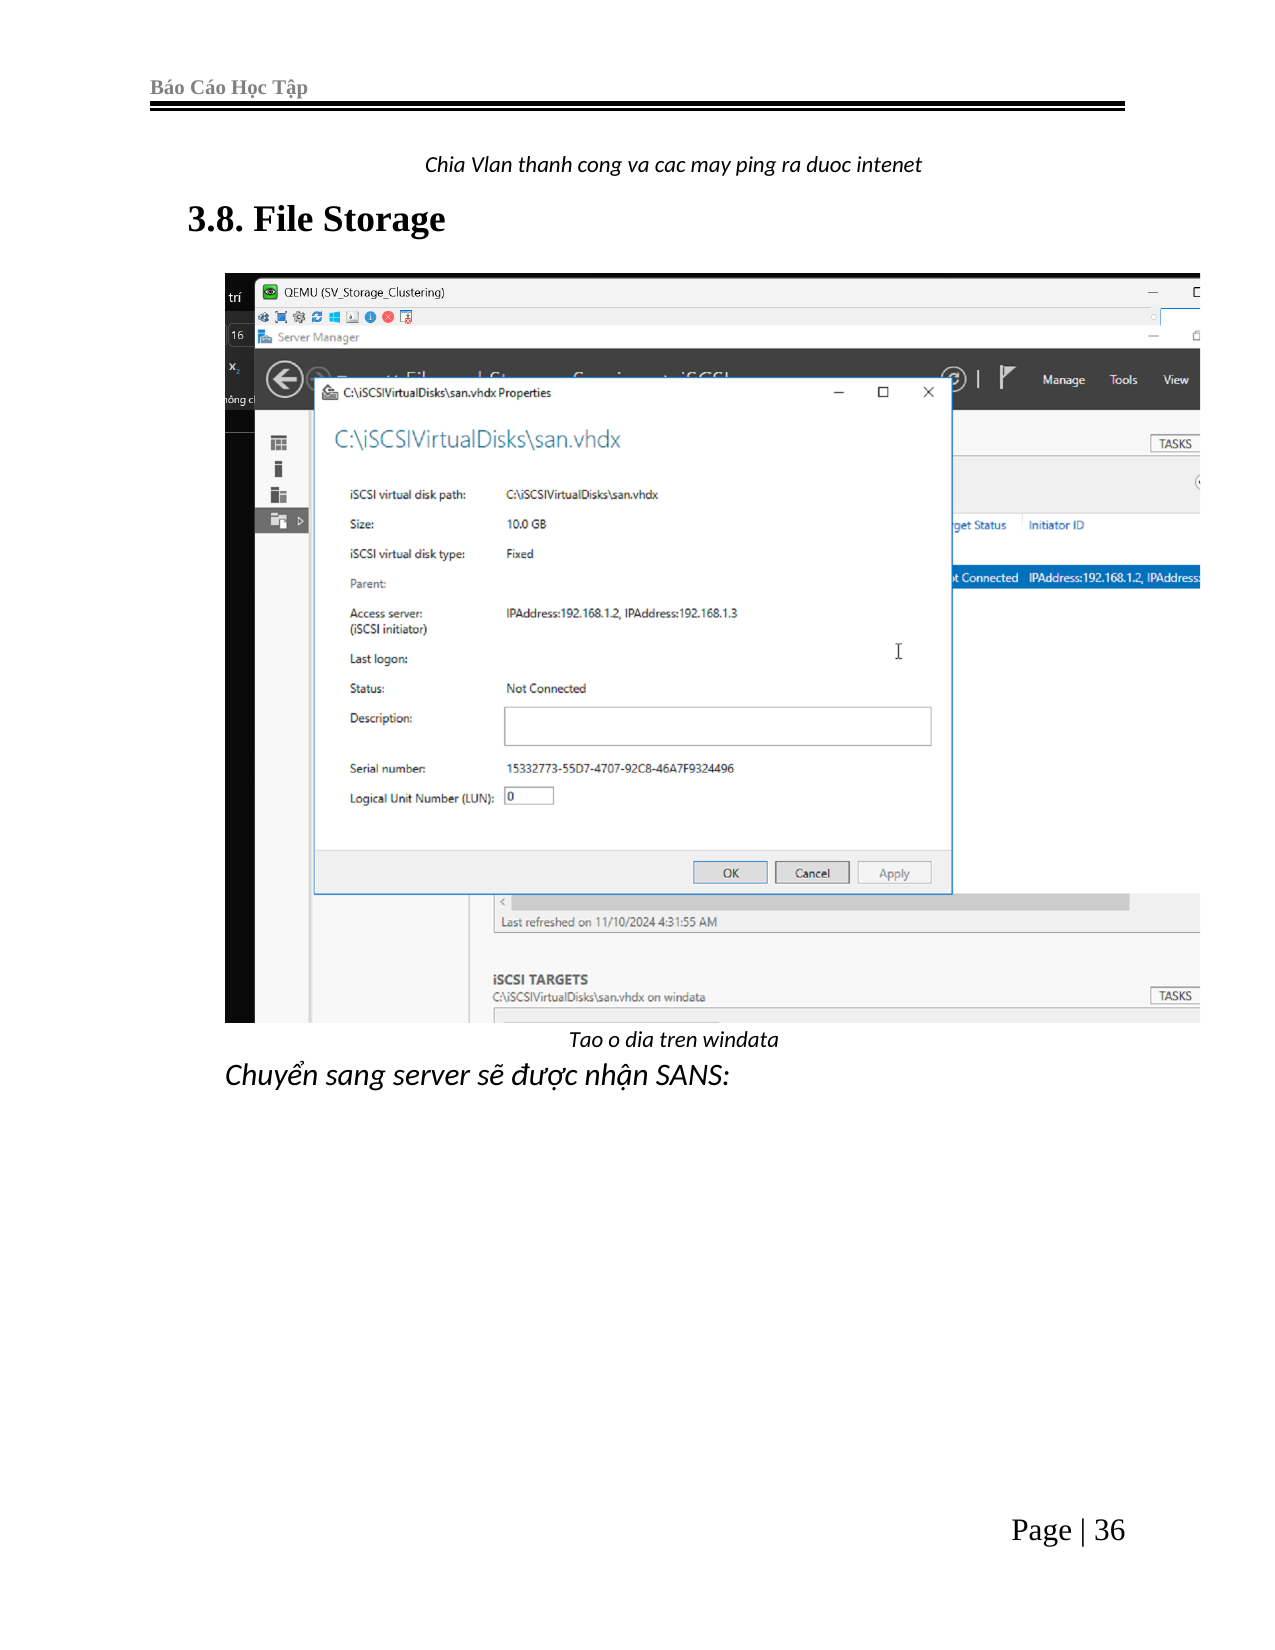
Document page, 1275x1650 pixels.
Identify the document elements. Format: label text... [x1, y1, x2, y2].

list Tao o dia tren windata [225, 1025, 1125, 1053]
list Chuyển sang server sẽ được nhận SANS: [225, 1055, 1125, 1093]
list Chia Vlan thanh cong va cac may ping ra duoc intenet [225, 150, 1125, 178]
subtitle 3.8. File Storage [150, 197, 1125, 240]
picture [225, 273, 1200, 1023]
